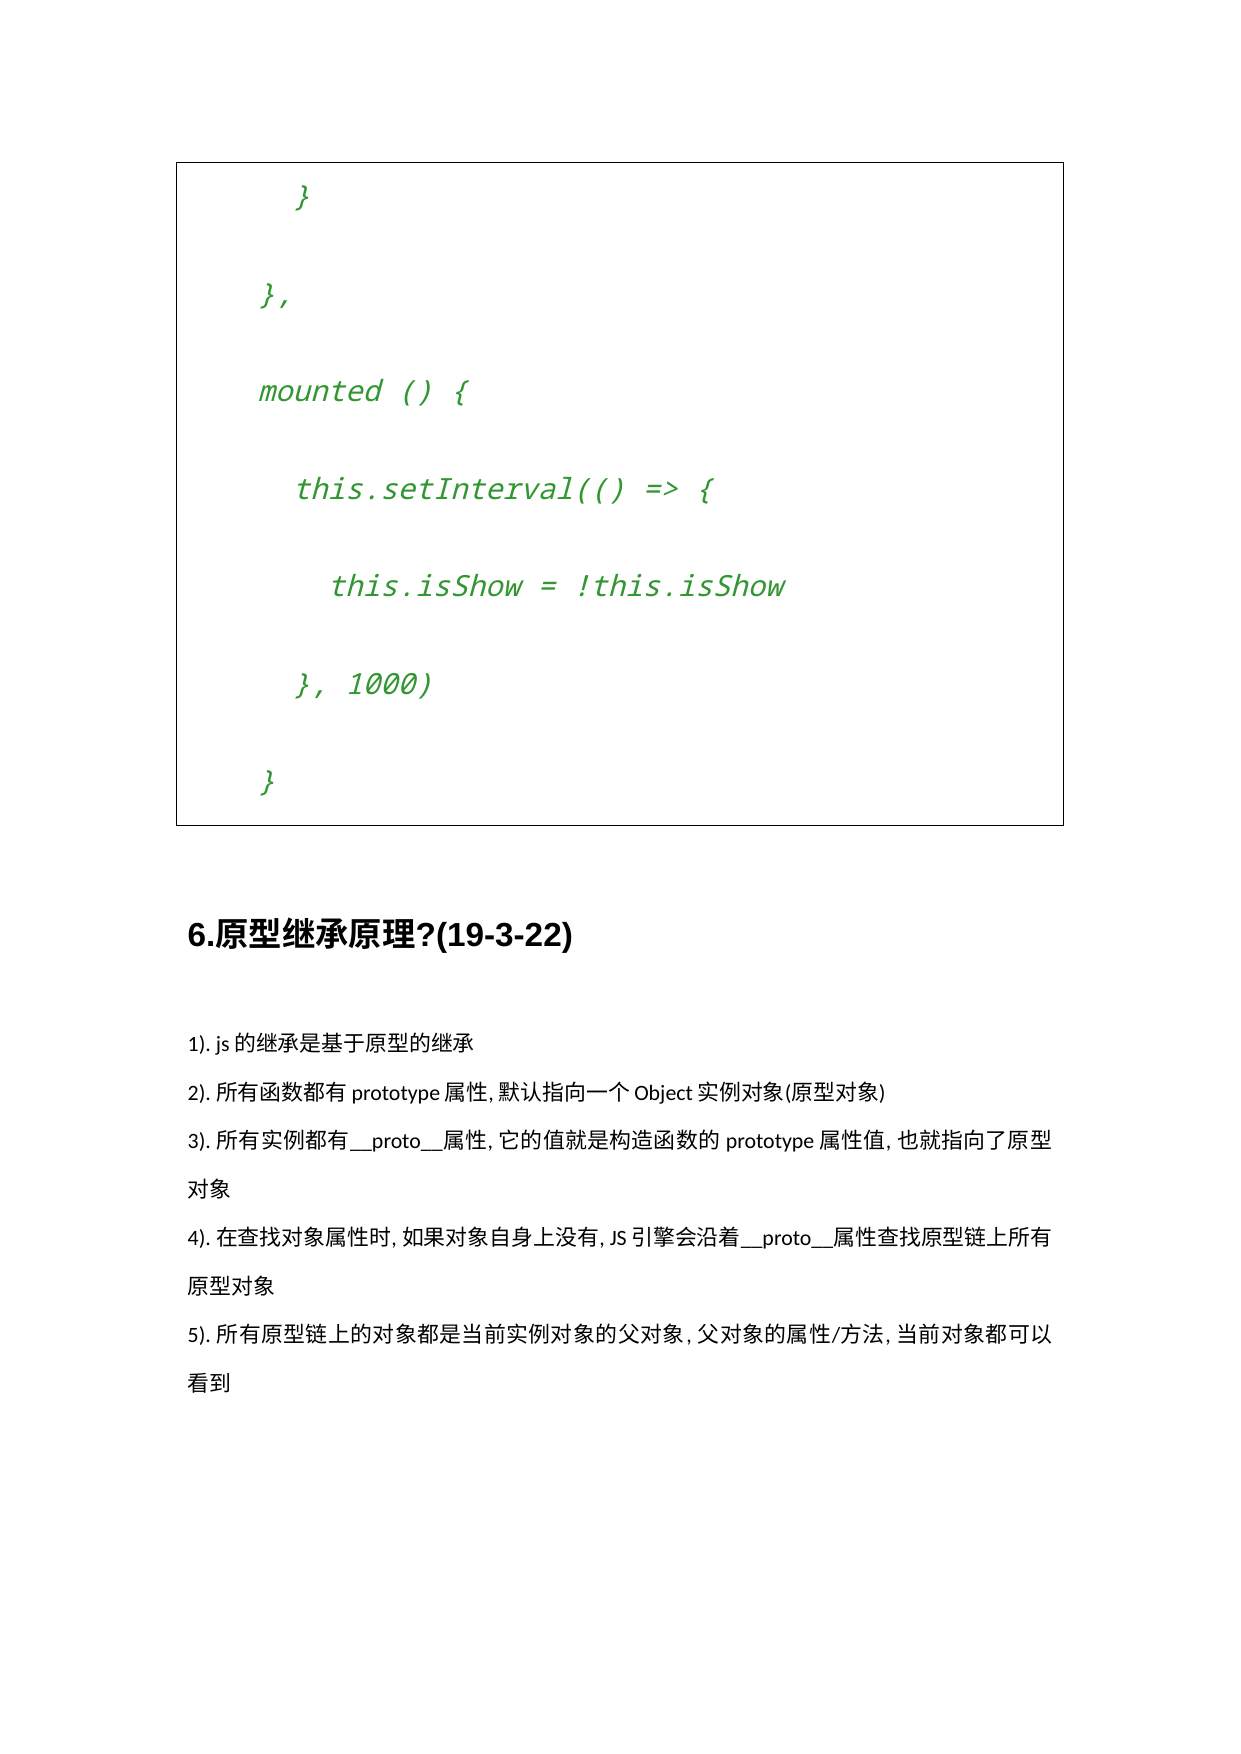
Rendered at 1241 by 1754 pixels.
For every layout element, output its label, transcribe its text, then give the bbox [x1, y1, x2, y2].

text 2). 所有函数都有prototype属性, 默认指向一个Object实例对象(原型对象) [187, 1074, 1053, 1107]
subtitle 6.原型继承原理?(19-3-22) [187, 899, 1053, 964]
text 5). 所有原型链上的对象都是当前实例对象的父对象, 父对象的属性/方法, 当前对象都可以看到 [187, 1317, 1053, 1398]
text 1). js的继承是基于原型的继承 [187, 1026, 1053, 1058]
text 4). 在查找对象属性时, 如果对象自身上没有, JS引擎会沿着__proto__属性查找原型链上所有原型对象 [187, 1219, 1053, 1301]
text 3). 所有实例都有__proto__属性, 它的值就是构造函数的prototype属性值, 也就指向了原型对象 [187, 1122, 1053, 1204]
